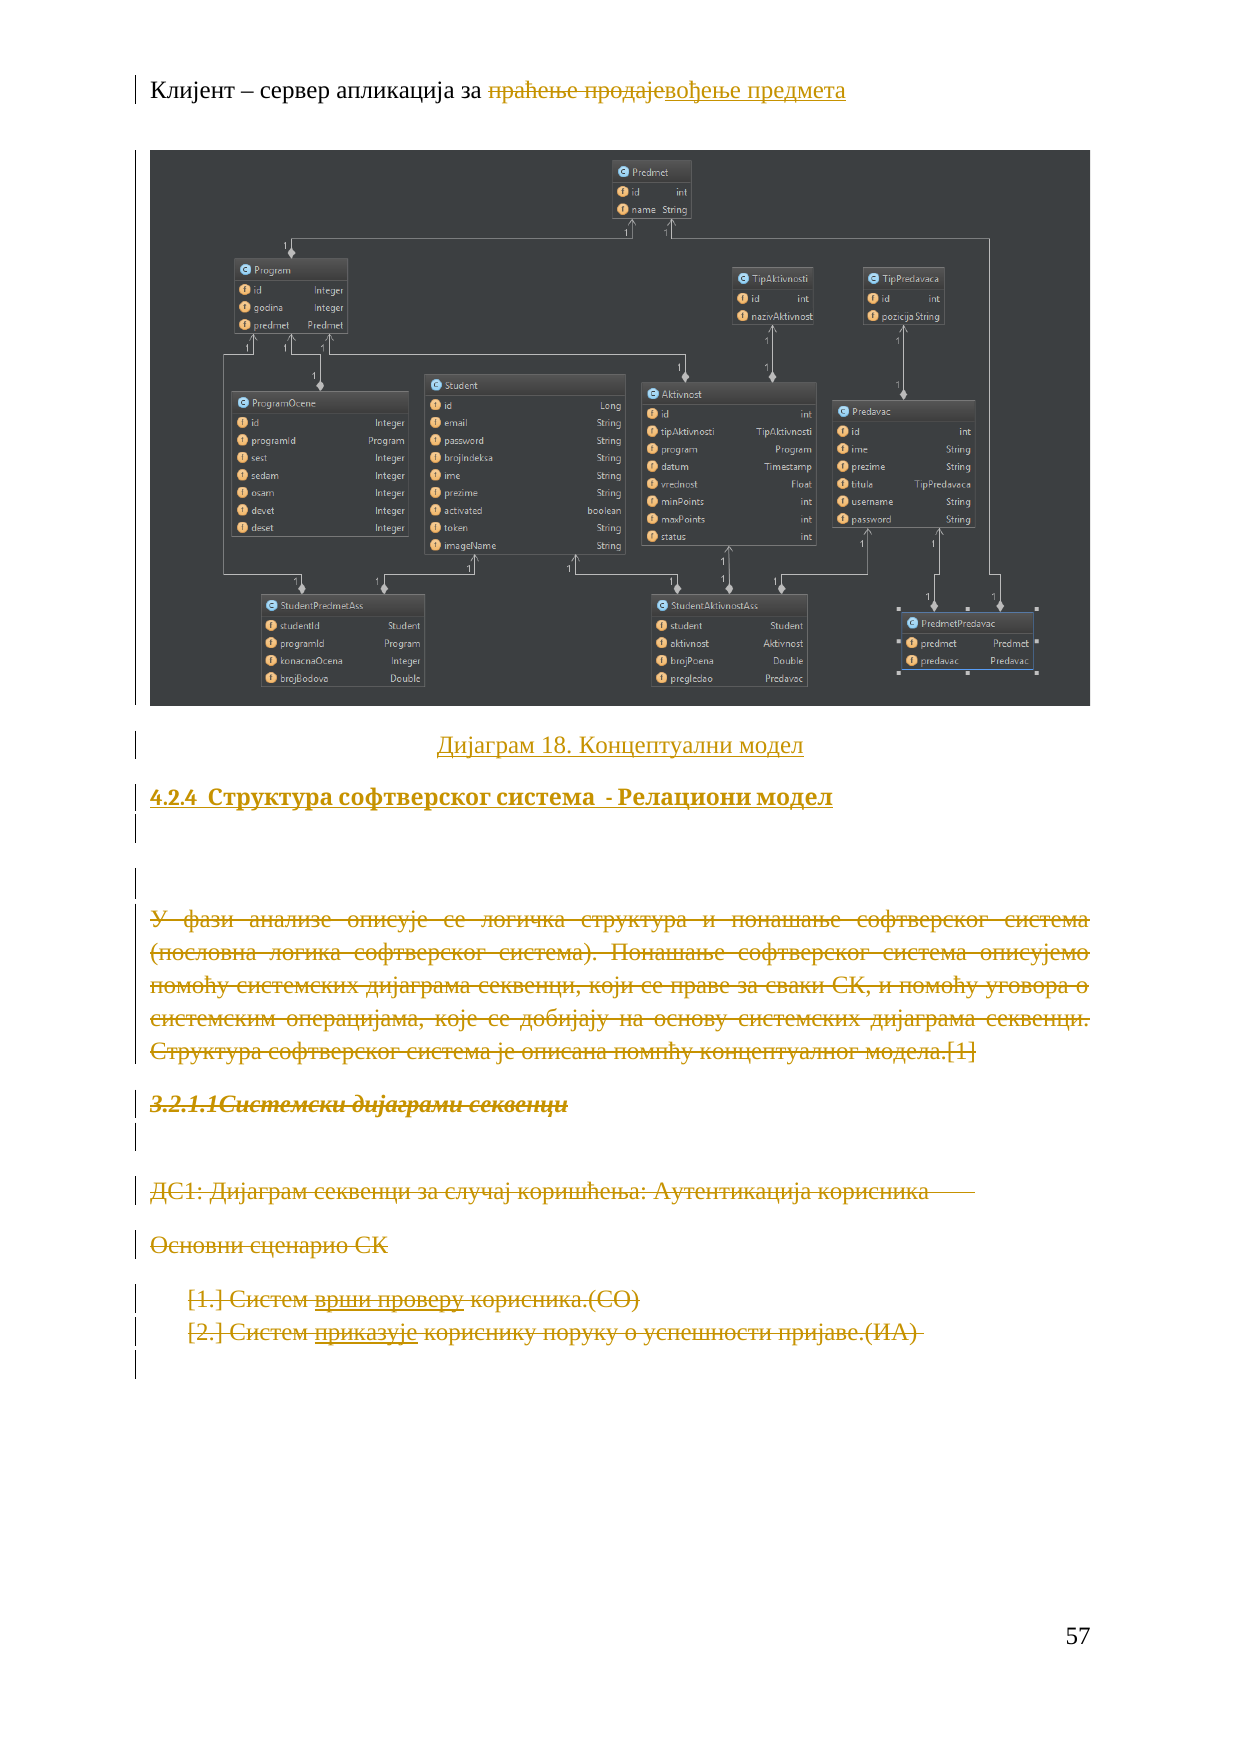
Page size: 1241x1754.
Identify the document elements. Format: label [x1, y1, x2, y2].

picture [150, 150, 1091, 706]
